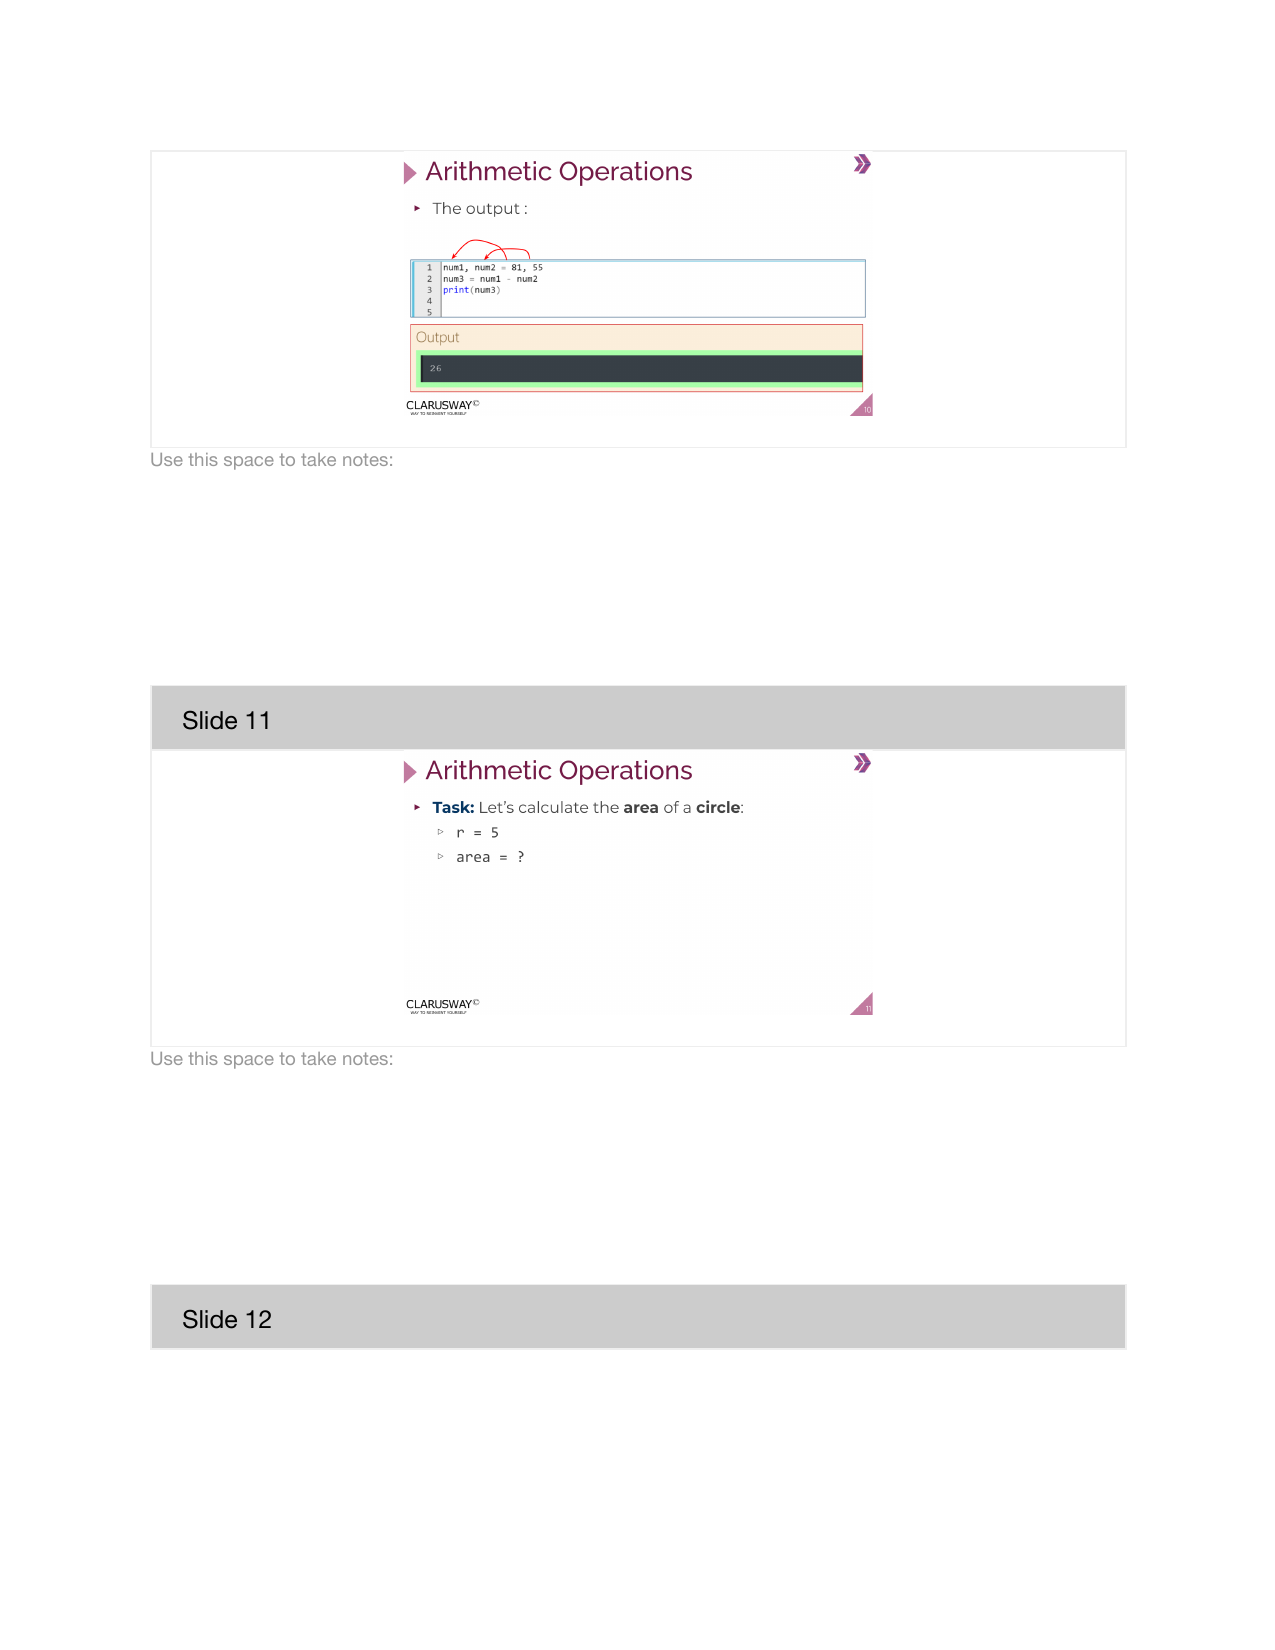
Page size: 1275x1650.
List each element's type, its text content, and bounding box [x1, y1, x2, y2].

text Use this space to take notes: [150, 448, 1125, 472]
picture [403, 750, 873, 1015]
table_cell [152, 152, 1125, 447]
table_header Slide 12 [152, 1285, 1125, 1348]
table_header Slide 11 [152, 686, 1125, 749]
picture [403, 151, 873, 416]
table_cell [152, 751, 1125, 1046]
text Use this space to take notes: [150, 1047, 1125, 1071]
